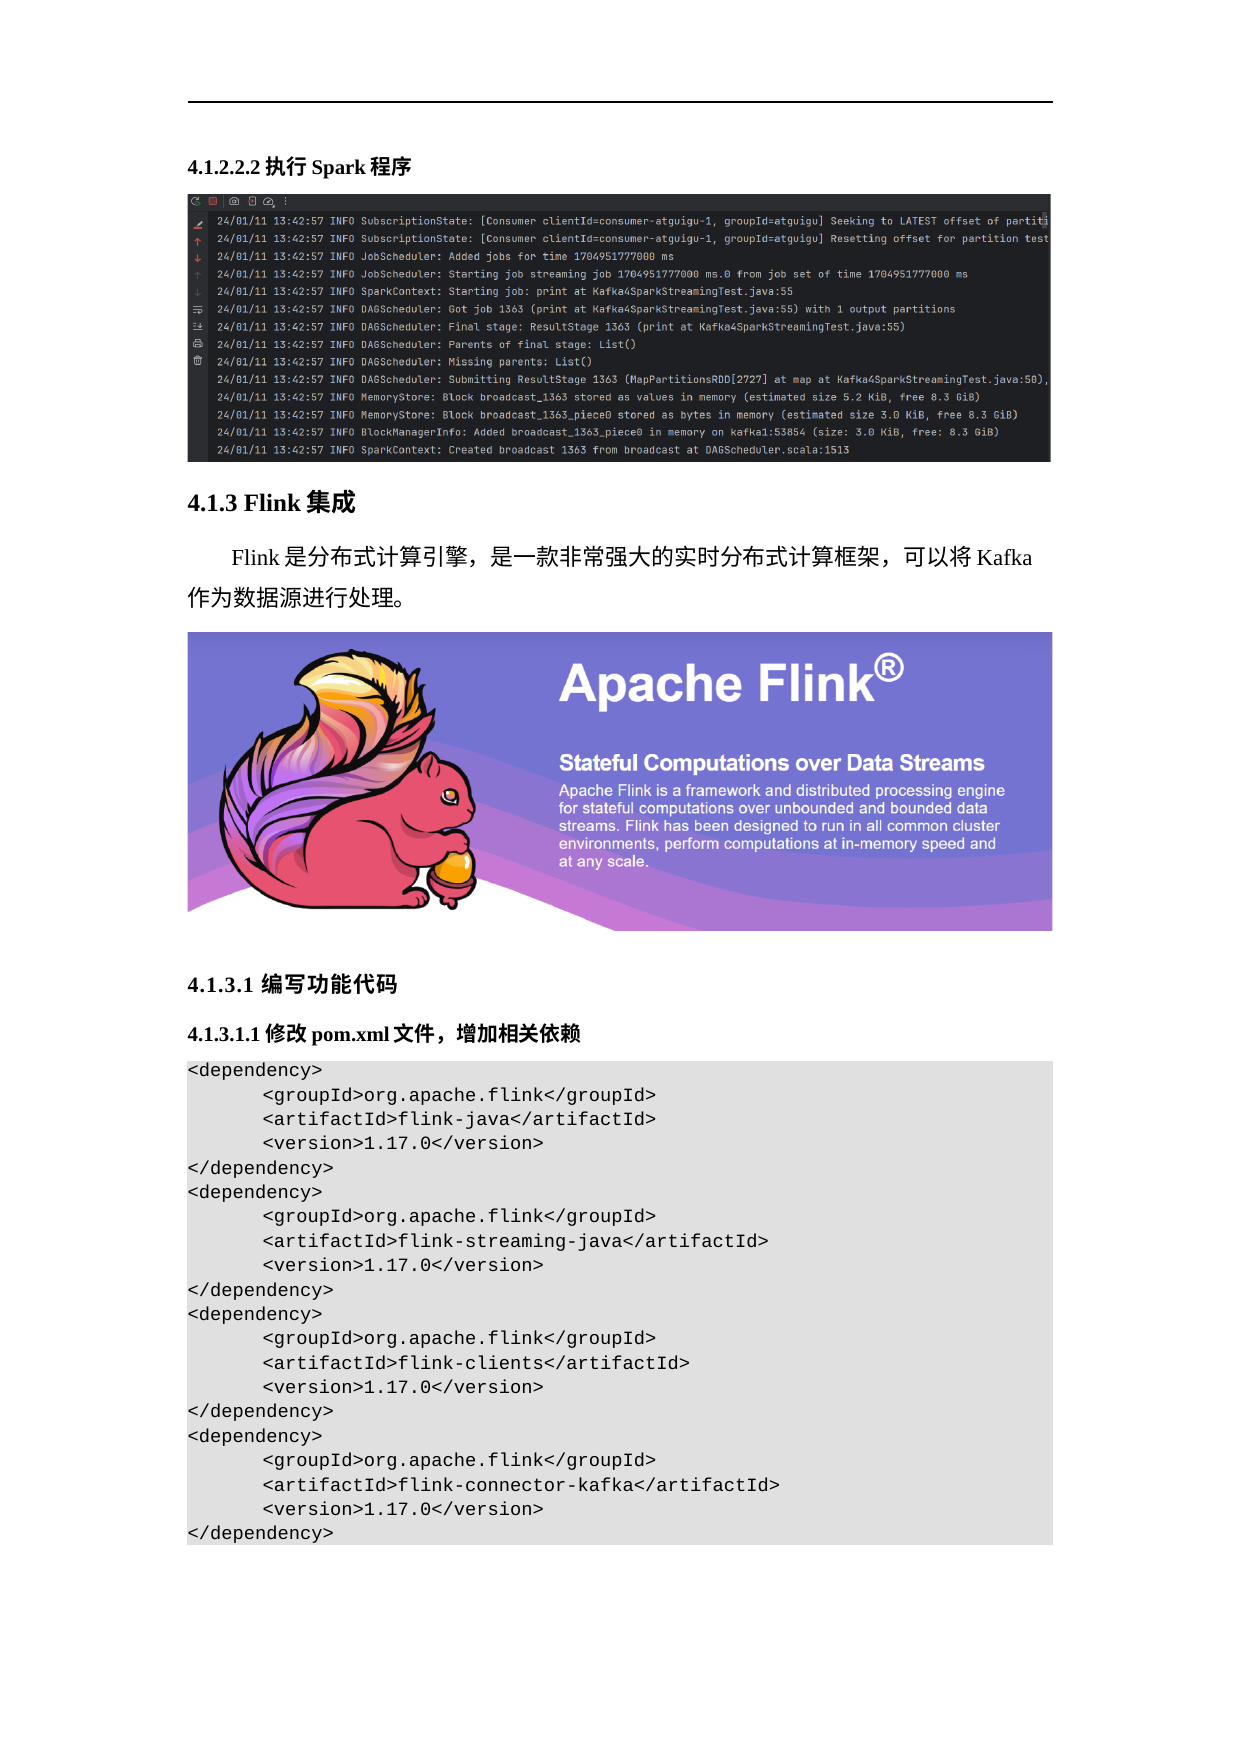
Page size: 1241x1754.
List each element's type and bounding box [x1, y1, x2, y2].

picture [187, 194, 1051, 462]
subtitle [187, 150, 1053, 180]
picture [187, 632, 1053, 931]
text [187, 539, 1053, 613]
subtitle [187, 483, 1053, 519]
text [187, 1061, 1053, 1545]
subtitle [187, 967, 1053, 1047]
